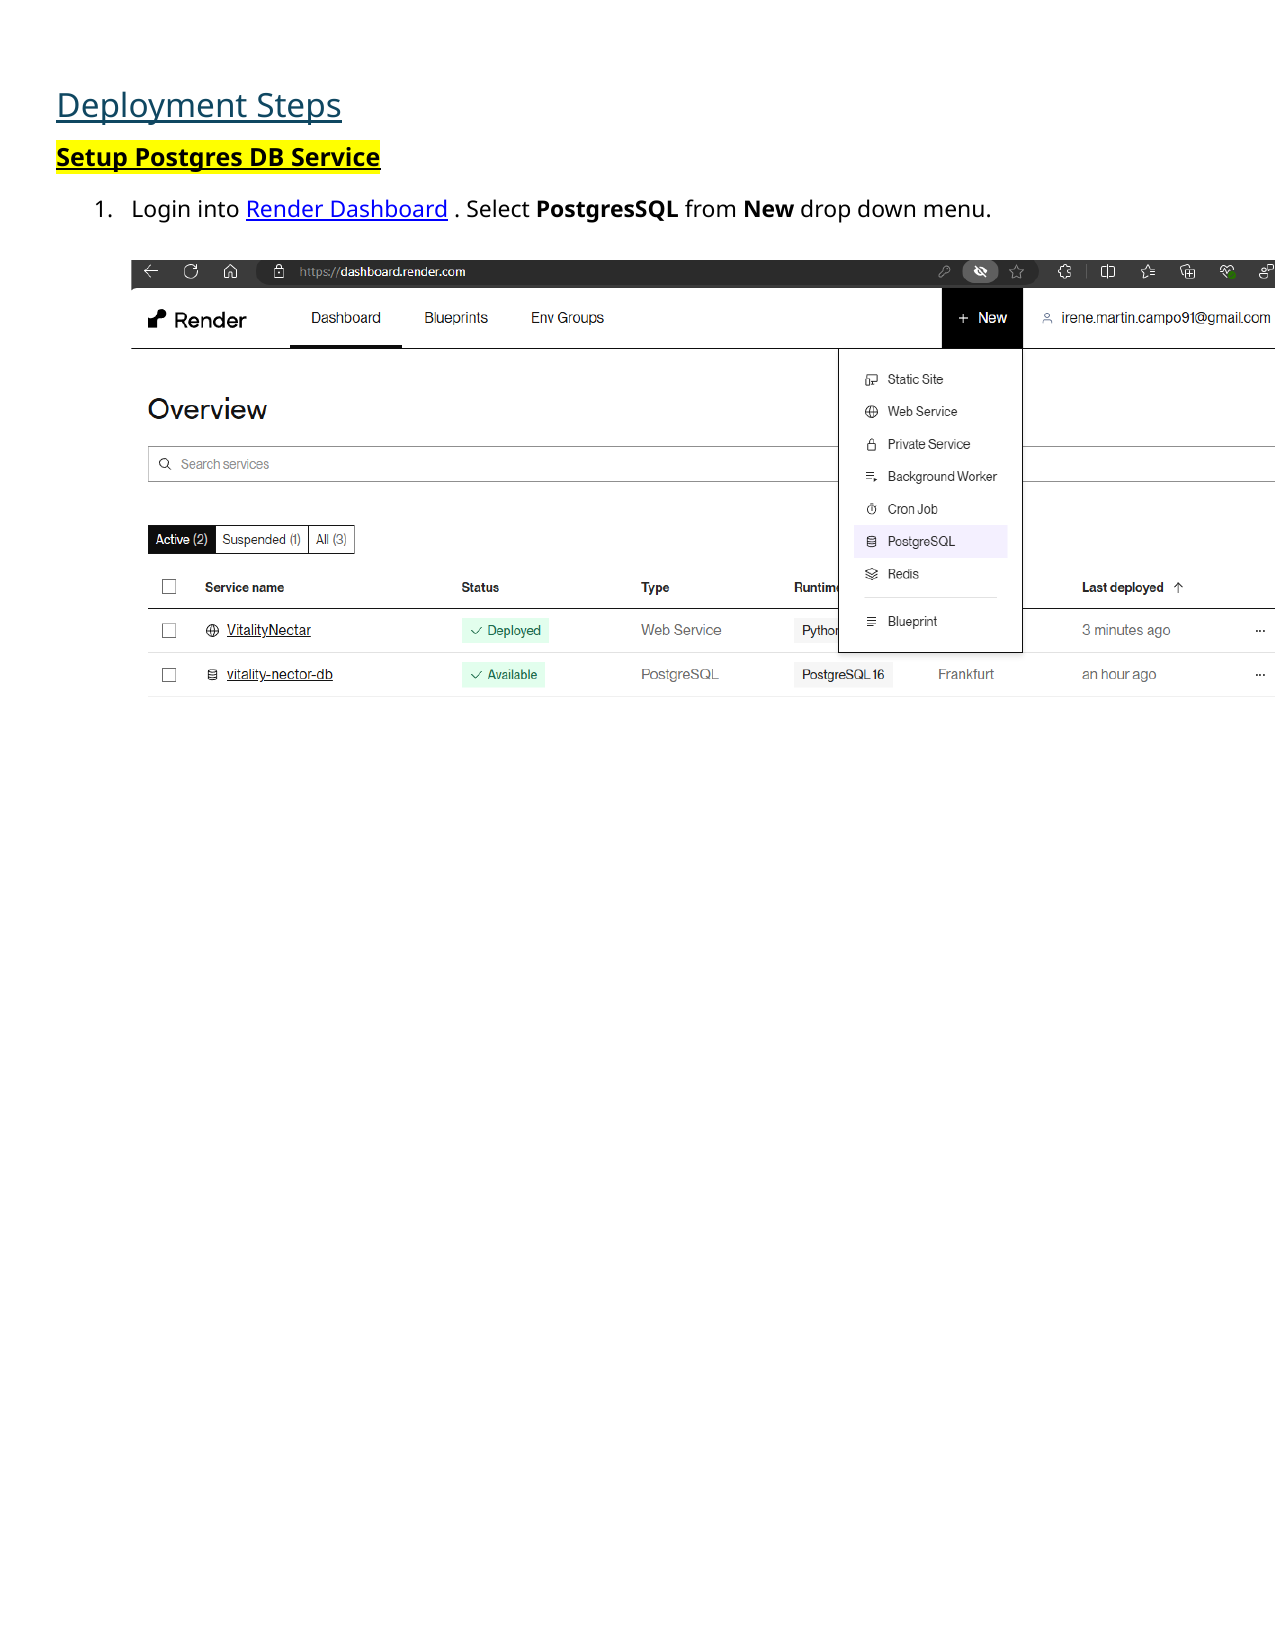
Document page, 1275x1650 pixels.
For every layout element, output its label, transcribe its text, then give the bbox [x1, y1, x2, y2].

subtitle Deployment Steps [56, 82, 1219, 128]
text Setup Postgres DB Service [56, 139, 1219, 174]
picture [131, 260, 1275, 715]
